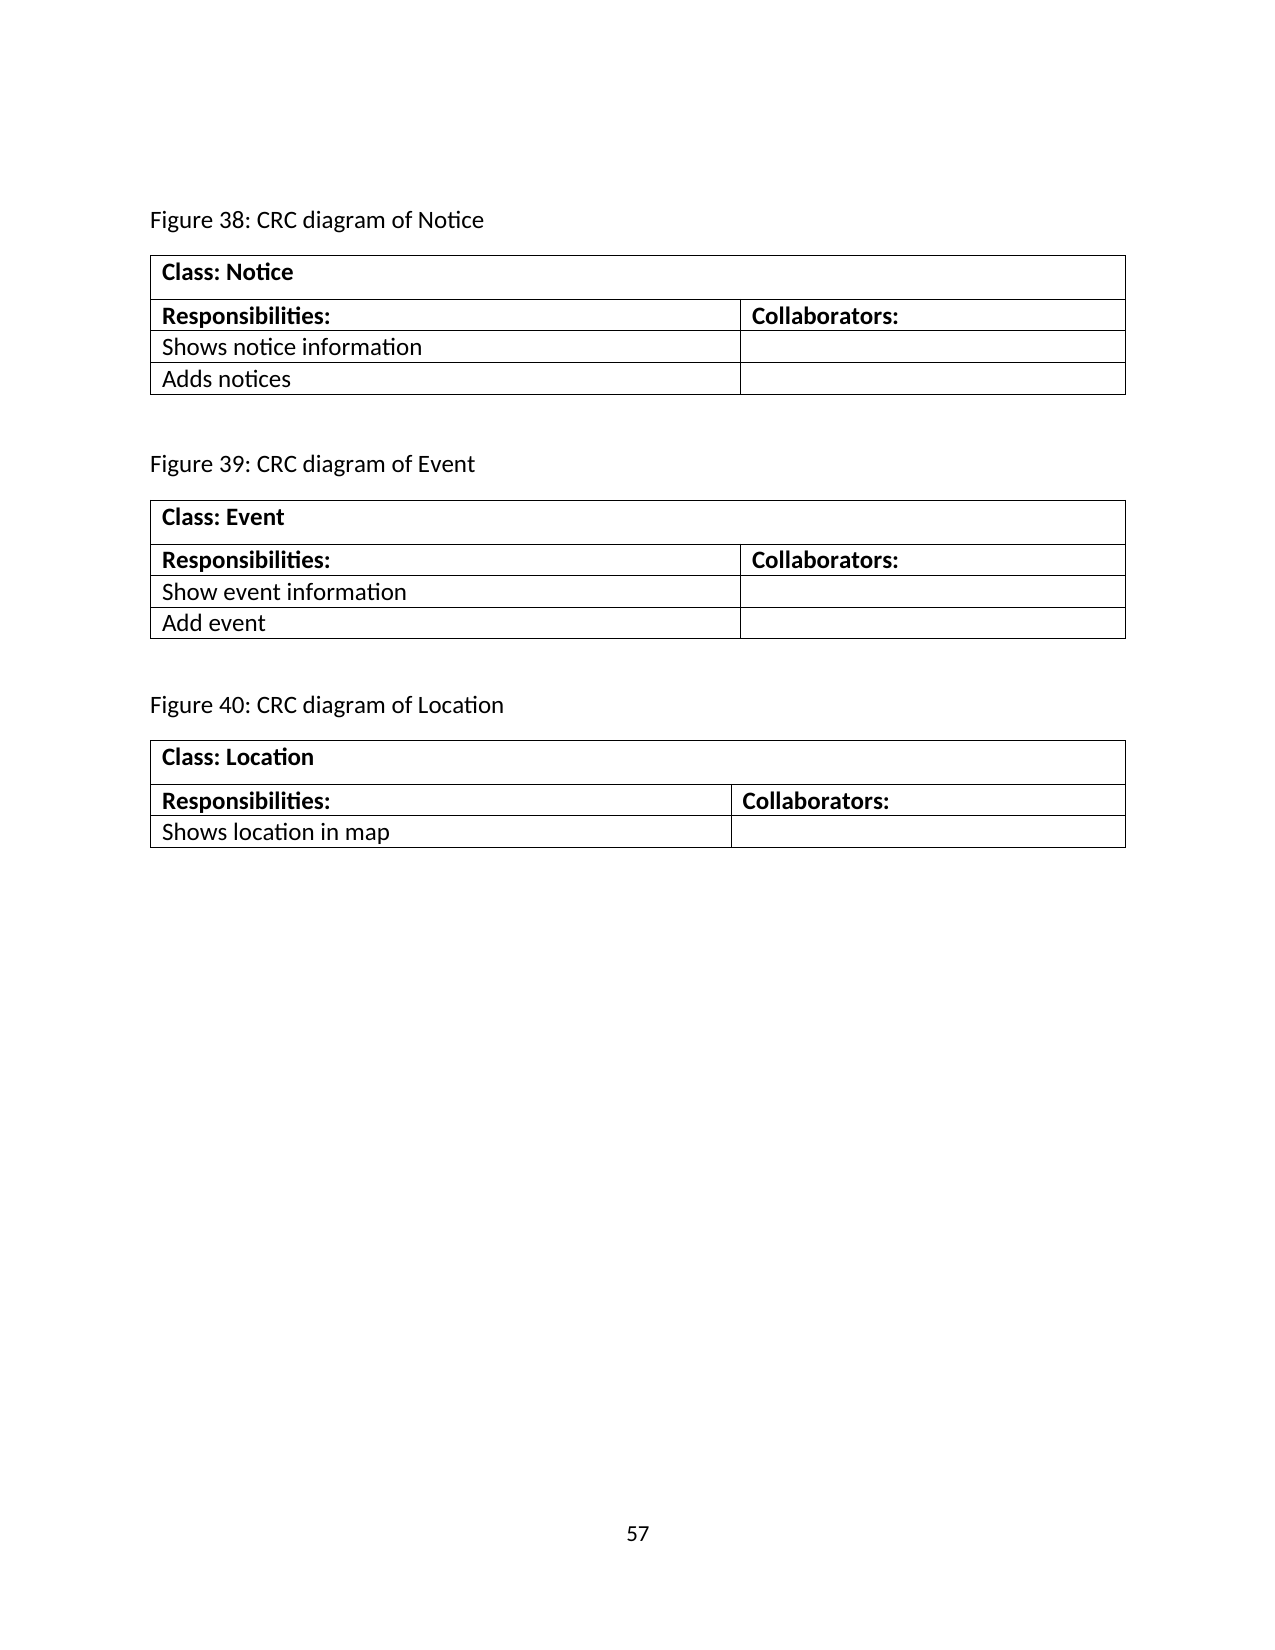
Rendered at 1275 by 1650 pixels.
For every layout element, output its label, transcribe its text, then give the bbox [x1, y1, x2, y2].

table_header Class: Notice [151, 256, 1125, 299]
table_header Class: Event [151, 501, 1125, 543]
table_cell Collaborators: [741, 300, 1125, 330]
table_cell Shows location in map [151, 816, 731, 847]
table_cell Collaborators: [741, 545, 1125, 575]
table_cell [732, 816, 1125, 847]
table_cell [741, 608, 1125, 638]
table_cell Responsibilities: [151, 300, 740, 330]
table_cell Adds notices [151, 363, 740, 393]
table_cell Responsibilities: [151, 545, 740, 575]
table_header Class: Location [151, 741, 1125, 784]
table_cell Shows notice information [151, 331, 740, 362]
table_cell Collaborators: [732, 785, 1125, 815]
table_cell Responsibilities: [151, 785, 731, 815]
table_cell [741, 331, 1125, 362]
table_cell [741, 363, 1125, 393]
table_cell Show event information [151, 576, 740, 607]
table_cell [741, 576, 1125, 607]
table_cell Add event [151, 608, 740, 638]
